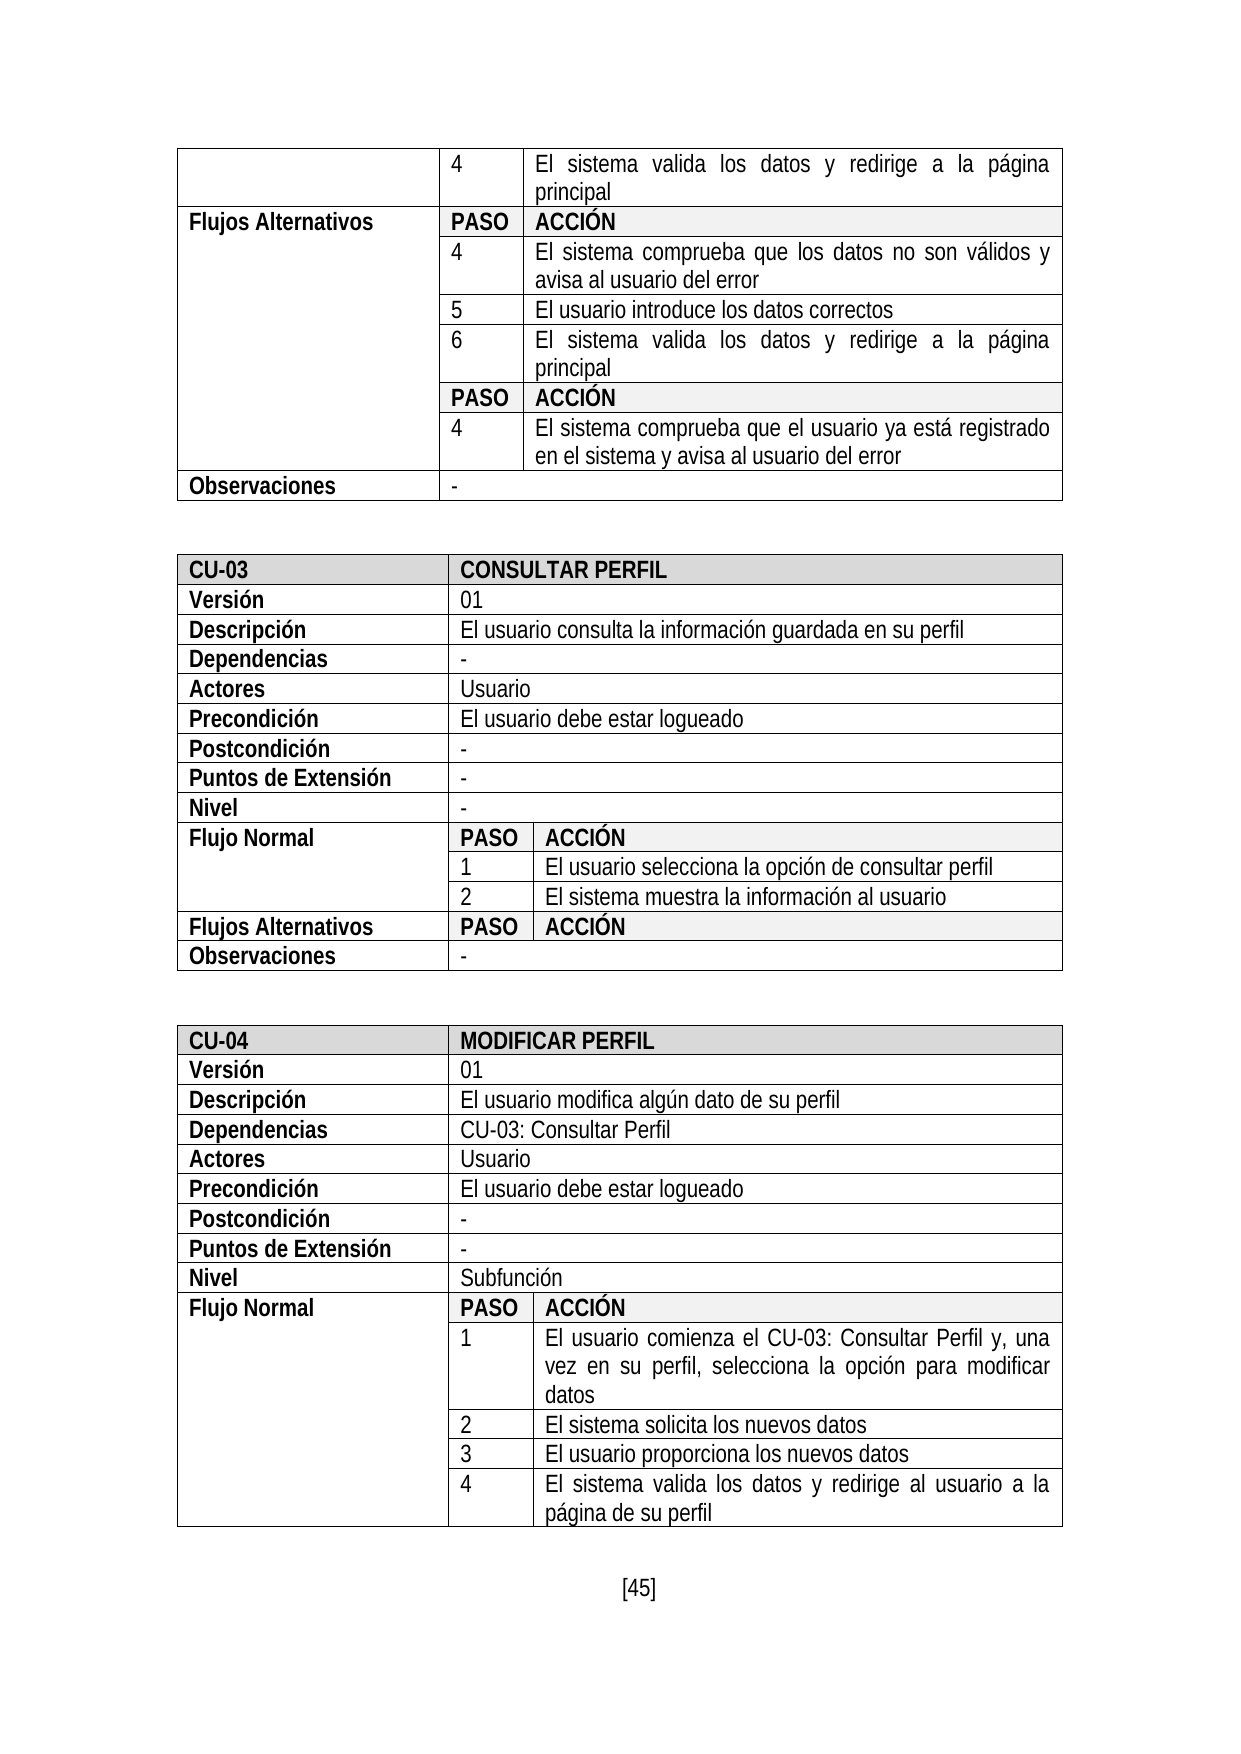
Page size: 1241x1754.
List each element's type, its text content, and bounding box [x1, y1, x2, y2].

table_cell Precondición [178, 1174, 448, 1203]
table_cell Flujo Normal [178, 823, 448, 911]
table_cell Postcondición [178, 734, 448, 762]
table_cell Puntos de Extensión [178, 763, 448, 792]
table_cell 6 [440, 325, 523, 382]
table_cell 5 [440, 295, 523, 324]
table_cell Usuario [449, 1145, 1062, 1173]
table_cell Flujos Alternativos [178, 912, 448, 940]
table_cell El usuario debe estar logueado [449, 704, 1062, 732]
table_cell 4 [440, 149, 523, 206]
table_cell ACCIÓN [534, 823, 1062, 851]
table_cell Descripción [178, 1085, 448, 1114]
table_cell PASO [449, 1293, 533, 1322]
table_cell El sistema muestra la información al usuario [534, 882, 1062, 911]
table_header CU-04 [178, 1026, 448, 1054]
table_cell 2 [449, 1410, 533, 1438]
table_cell Usuario [449, 674, 1062, 703]
table_cell Descripción [178, 615, 448, 643]
table_cell ACCIÓN [534, 1293, 1062, 1322]
table_cell El usuario modifica algún dato de su perfil [449, 1085, 1062, 1114]
table_cell Nivel [178, 1263, 448, 1292]
table_cell Observaciones [178, 471, 439, 500]
table_cell - [449, 941, 1062, 970]
table_cell El sistema solicita los nuevos datos [534, 1410, 1062, 1438]
table_cell El usuario consulta la información guardada en su perfil [449, 615, 1062, 643]
table_cell 01 [449, 585, 1062, 614]
table_cell 3 [449, 1439, 533, 1468]
table_cell PASO [449, 823, 533, 851]
table_cell El sistema valida los datos y redirige al usuario a la página de su perfil [534, 1469, 1062, 1526]
table_cell Flujo Normal [178, 1293, 448, 1526]
table_cell El sistema valida los datos y redirige a la página principal [524, 325, 1062, 382]
table_cell Versión [178, 585, 448, 614]
table_cell El usuario debe estar logueado [449, 1174, 1062, 1203]
table_cell Puntos de Extensión [178, 1234, 448, 1262]
table_header MODIFICAR PERFIL [449, 1026, 1062, 1054]
table_cell El sistema valida los datos y redirige a la página principal [524, 149, 1062, 206]
table_cell Subfunción [449, 1263, 1062, 1292]
table_cell PASO [440, 383, 523, 412]
table_cell El usuario comienza el CU-03: Consultar Perfil y, una vez en su perfil, selecciona la opción para modificar datos [534, 1323, 1062, 1408]
table_cell Actores [178, 1145, 448, 1173]
table_cell ACCIÓN [524, 207, 1062, 236]
table_cell PASO [440, 207, 523, 236]
table_cell 4 [440, 237, 523, 294]
table_cell El usuario introduce los datos correctos [524, 295, 1062, 324]
table_cell Postcondición [178, 1204, 448, 1232]
table_cell 4 [449, 1469, 533, 1526]
table_cell - [449, 793, 1062, 822]
table_cell ACCIÓN [524, 383, 1062, 412]
table_cell Flujos Alternativos [178, 207, 439, 470]
table_cell ACCIÓN [534, 912, 1062, 940]
table_cell Actores [178, 674, 448, 703]
table_cell - [449, 1234, 1062, 1262]
table_cell 1 [449, 1323, 533, 1408]
table_header CONSULTAR PERFIL [449, 555, 1062, 584]
table_cell CU-03: Consultar Perfil [449, 1115, 1062, 1143]
table_cell Nivel [178, 793, 448, 822]
table_cell El sistema comprueba que el usuario ya está registrado en el sistema y avisa al usuario del error [524, 413, 1062, 470]
table_cell Precondición [178, 704, 448, 732]
table_cell - [449, 1204, 1062, 1232]
table_cell 4 [440, 413, 523, 470]
table_cell El sistema comprueba que los datos no son válidos y avisa al usuario del error [524, 237, 1062, 294]
table_cell Observaciones [178, 941, 448, 970]
table_cell Dependencias [178, 1115, 448, 1143]
table_header CU-03 [178, 555, 448, 584]
table_cell Dependencias [178, 645, 448, 673]
table_cell El usuario selecciona la opción de consultar perfil [534, 852, 1062, 881]
table_cell PASO [449, 912, 533, 940]
table_cell - [440, 471, 1062, 500]
table_cell 01 [449, 1055, 1062, 1084]
table_cell - [449, 734, 1062, 762]
table_cell Versión [178, 1055, 448, 1084]
table_cell - [449, 763, 1062, 792]
table_cell El usuario proporciona los nuevos datos [534, 1439, 1062, 1468]
table_cell 1 [449, 852, 533, 881]
table_cell 2 [449, 882, 533, 911]
table_cell - [449, 645, 1062, 673]
